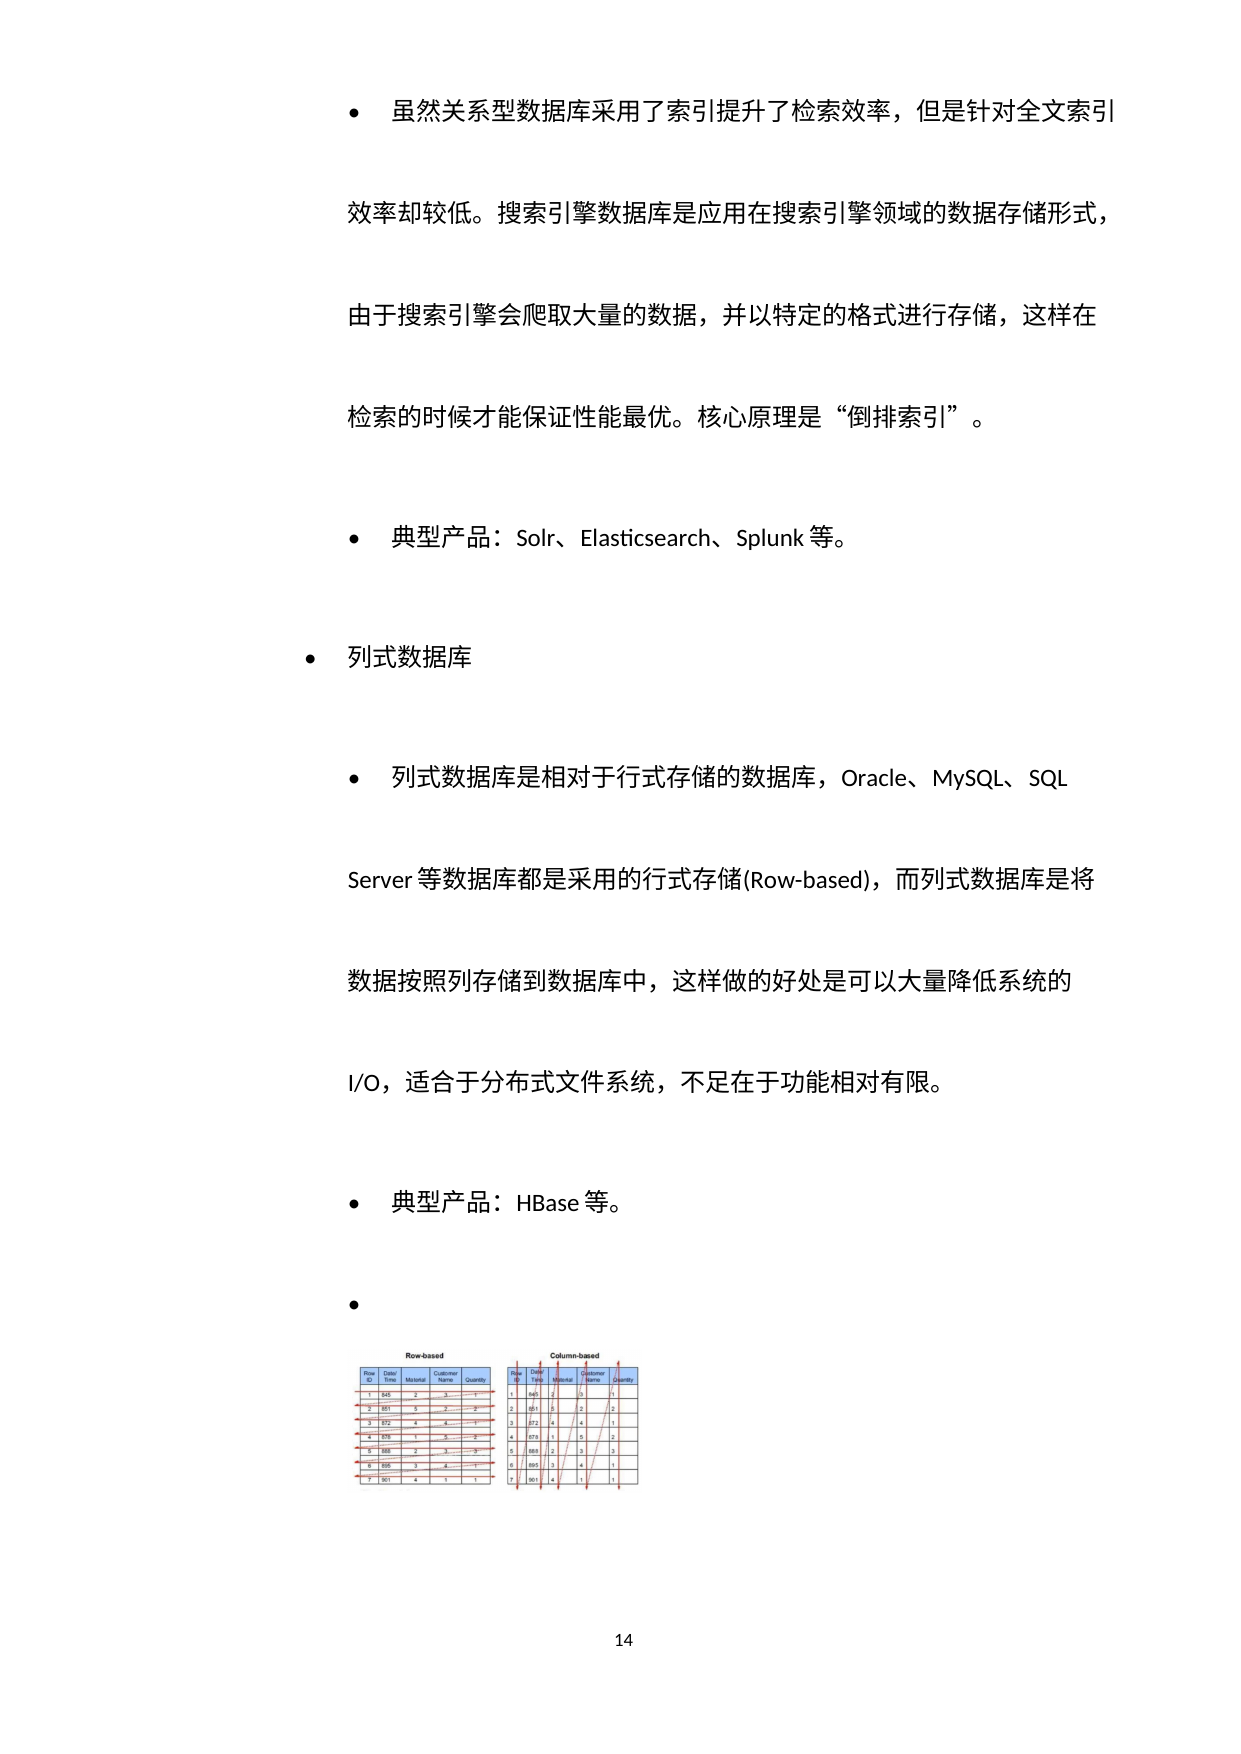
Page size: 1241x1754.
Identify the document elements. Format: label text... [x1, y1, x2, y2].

text • 虽然关系型数据库采用了索引提升了检索效率，但是针对全文索引效率却较低。搜索引擎数据库是应用在搜索引擎领域的数据存储形式，由于搜索引擎会爬取大量的数据，并以特定的格式进行存储，这样在检索的时候才能保证性能最优。核心原理是“倒排索引”。 [348, 76, 1118, 449]
text • 列式数据库 [304, 621, 1118, 689]
text • 典型产品：Solr、Elasticsearch、Splunk等。 [348, 501, 1118, 569]
text • [348, 1287, 1118, 1321]
text • 典型产品：HBase等。 [348, 1167, 1118, 1235]
text • 列式数据库是相对于行式存储的数据库，Oracle、MySQL、SQL Server等数据库都是采用的行式存储(Row-based)，而列式数据库是将数据按照列存储到数据库中，这样做的好处是可以大量降低系统的I/O，适合于分布式文件系统，不足在于功能相对有限。 [348, 741, 1118, 1115]
picture [347, 1349, 643, 1493]
